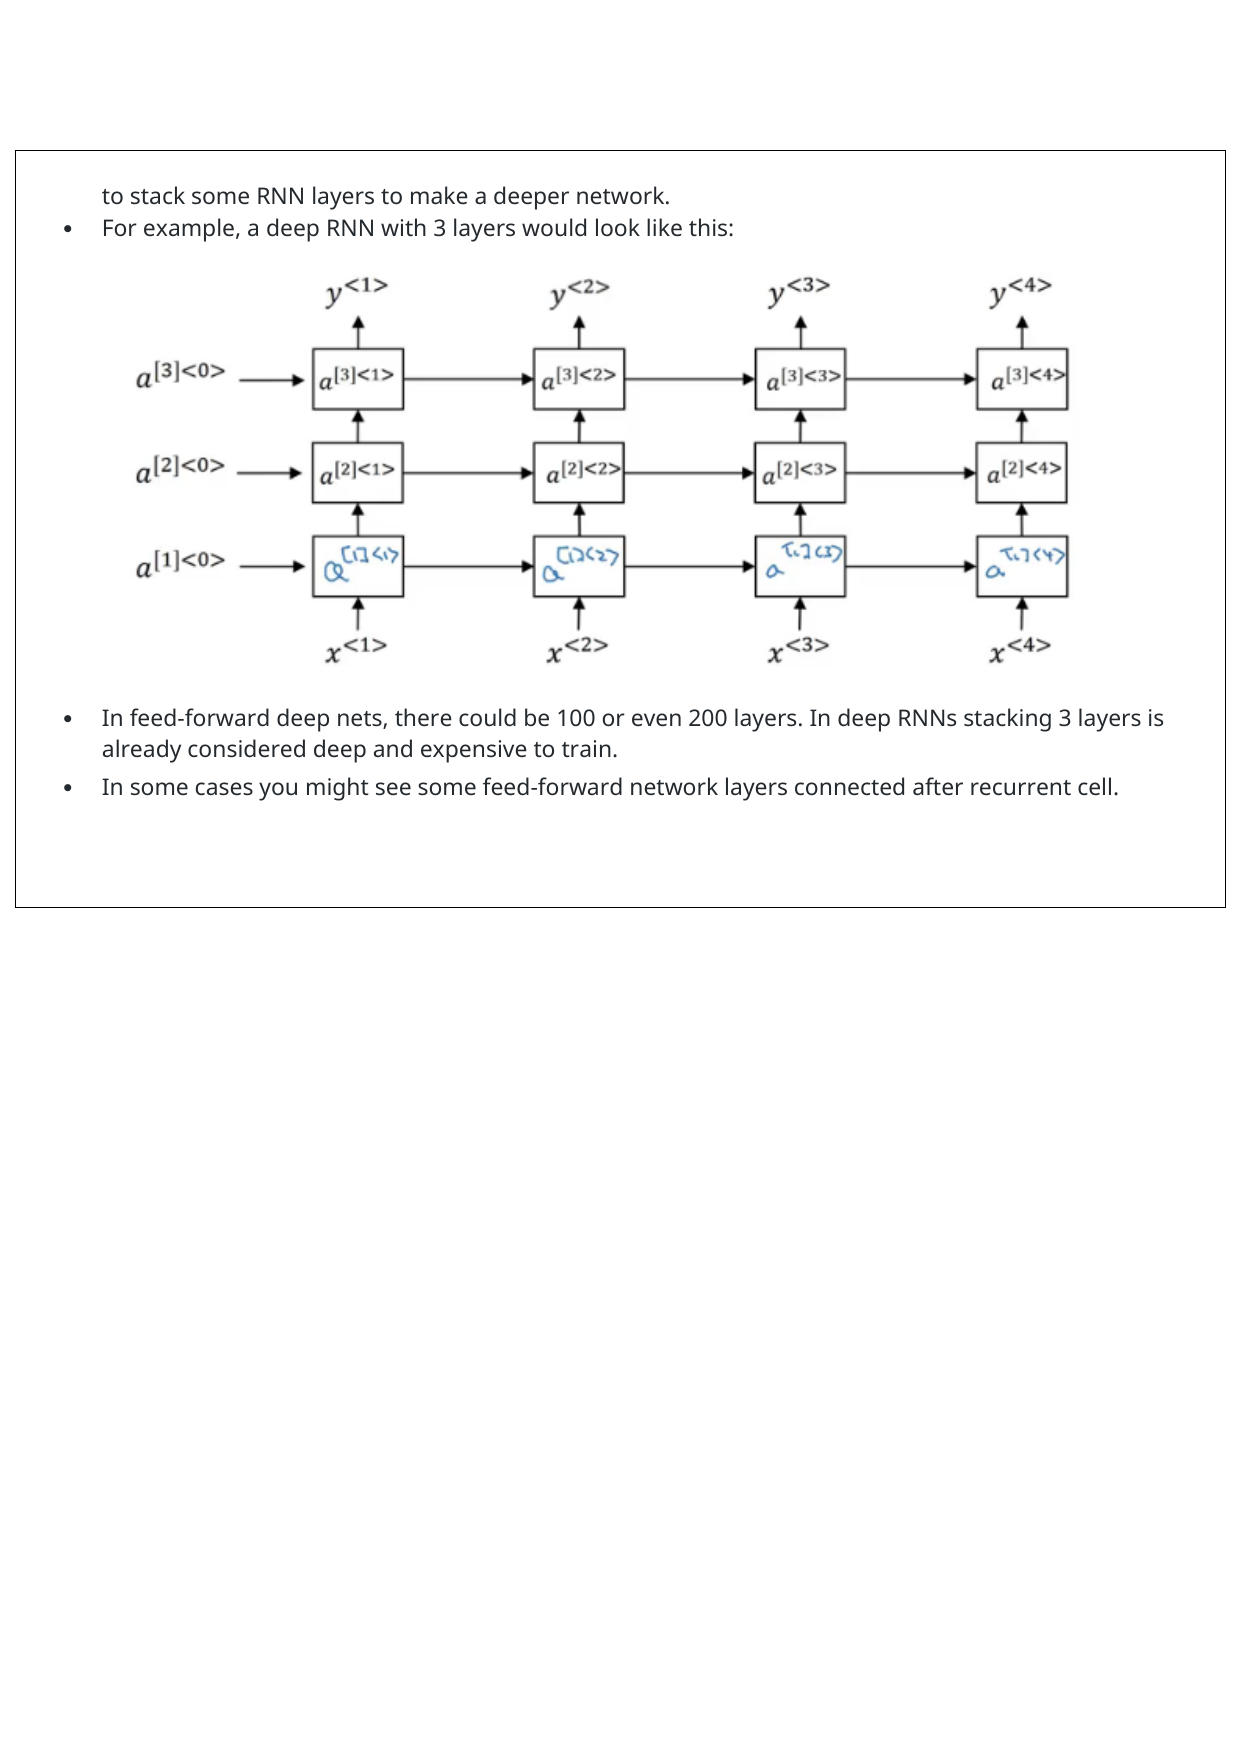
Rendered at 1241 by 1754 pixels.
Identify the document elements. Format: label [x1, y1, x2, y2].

table_cell [16, 151, 1225, 907]
picture [101, 242, 1096, 696]
